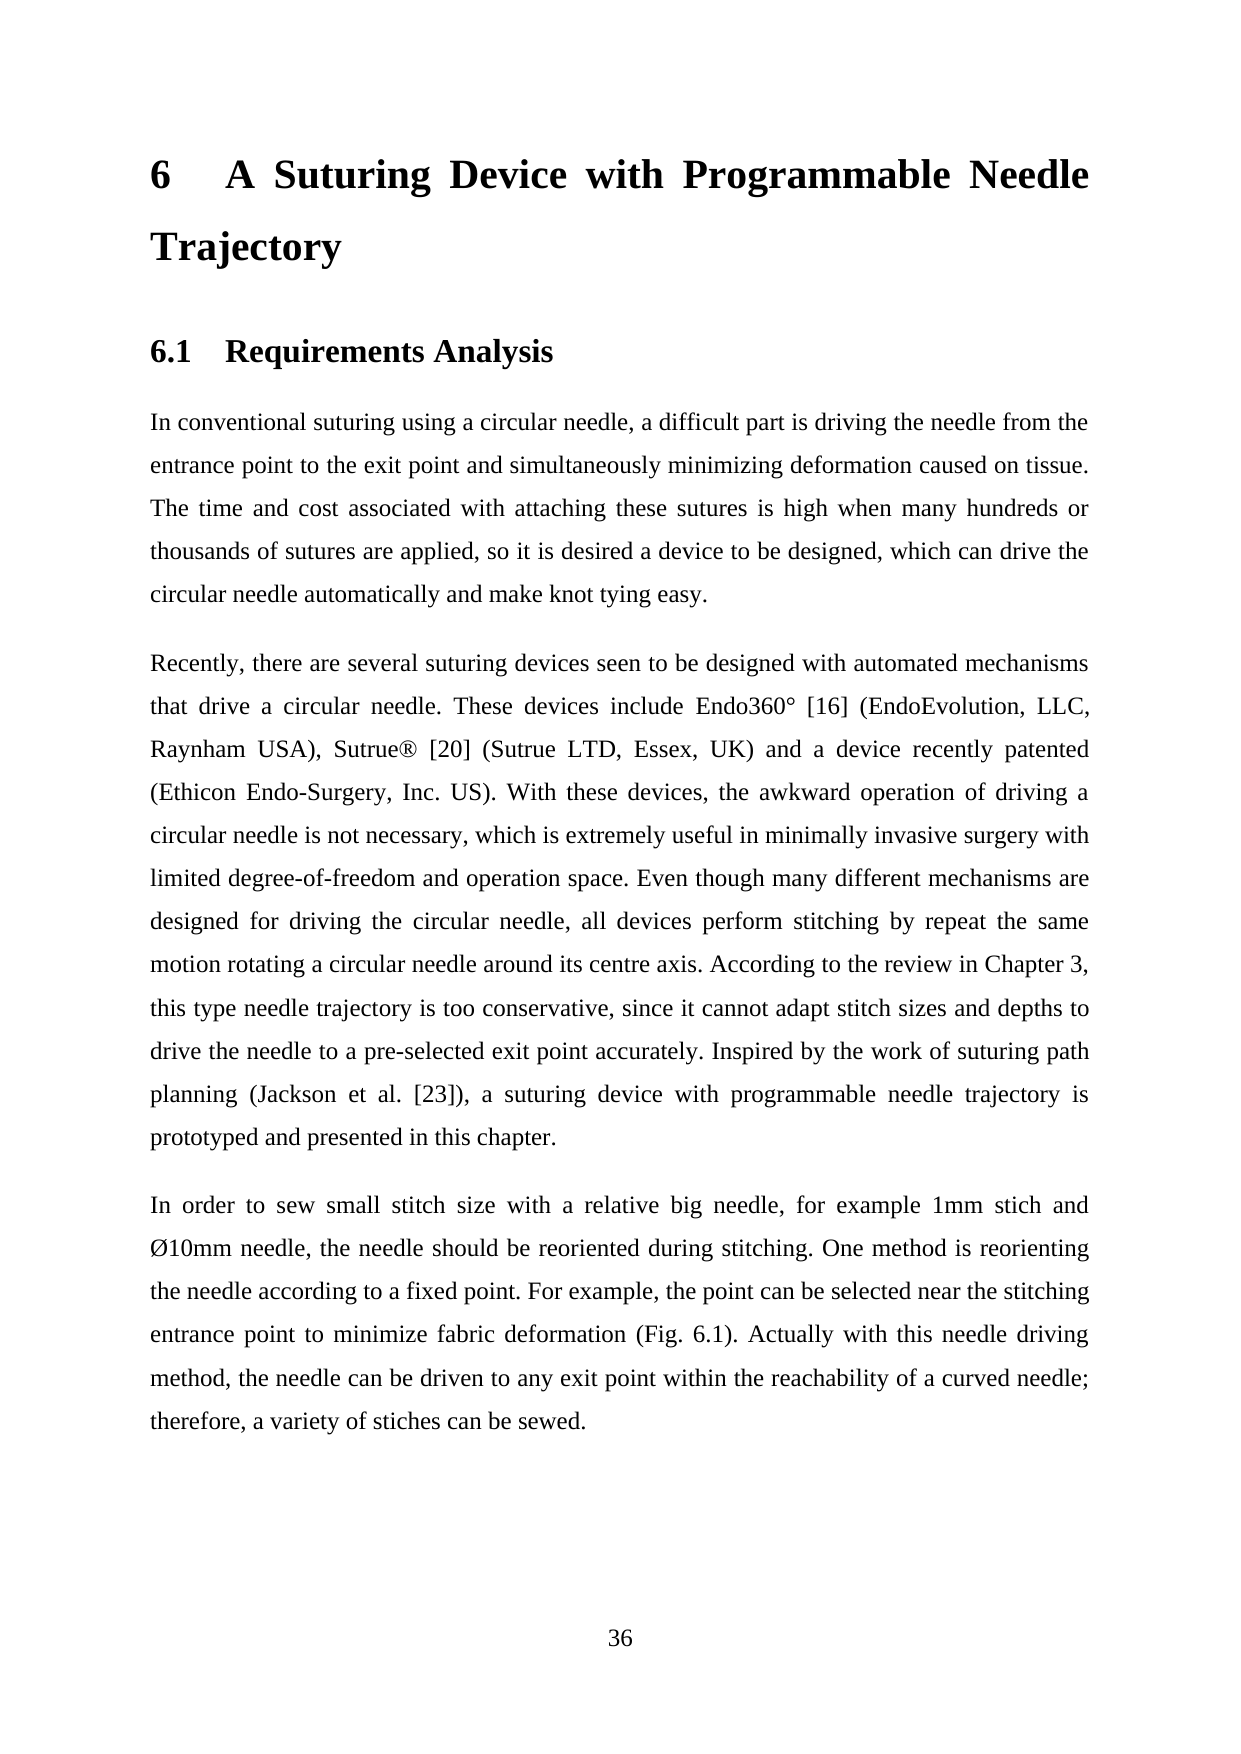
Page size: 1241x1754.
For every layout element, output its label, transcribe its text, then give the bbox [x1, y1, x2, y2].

text In conventional suturing using a circular needle, a difficult part is driving the needle from the entrance point to the exit point and simultaneously minimizing deformation caused on tissue. The time and cost associated with attaching these sutures is high when many hundreds or thousands of sutures are applied, so it is desired a device to be designed, which can drive the circular needle automatically and make knot tying easy. [150, 407, 1090, 608]
text 6 A Suturing Device with Programmable Needle Trajectory [150, 150, 1090, 270]
text 6.1 Requirements Analysis [150, 331, 1090, 369]
text In order to sew small stitch size with a relative big needle, for example 1mm stich and Ø10mm needle, the needle should be reoriented during stitching. One method is reorienting the needle according to a fixed point. For example, the point can be selected near the stitching entrance point to minimize fabric deformation (Fig. 6.1). Actually with this needle driving method, the needle can be driven to any exit point within the reachability of a curved needle; therefore, a variety of stiches can be sewed. [150, 1190, 1090, 1434]
text Recently, there are several suturing devices seen to be designed with automated mechanisms that drive a circular needle. These devices include Endo360° [16] (EndoEvolution, LLC, Raynham USA), Sutrue® [20] (Sutrue LTD, Essex, UK) and a device recently patented (Ethicon Endo-Surgery, Inc. US). With these devices, the awkward operation of driving a circular needle is not necessary, which is extremely useful in minimally invasive surgery with limited degree-of-freedom and operation space. Even though many different mechanisms are designed for driving the circular needle, all devices perform stitching by repeat the same motion rotating a circular needle around its centre axis. According to the review in Chapter 3, this type needle trajectory is too conservative, since it cannot adapt stitch sizes and depths to drive the needle to a pre-selected exit point accurately. Inspired by the work of suturing path planning (Jackson et al. [23]), a suturing device with programmable needle trajectory is prototyped and presented in this chapter. [150, 648, 1090, 1151]
